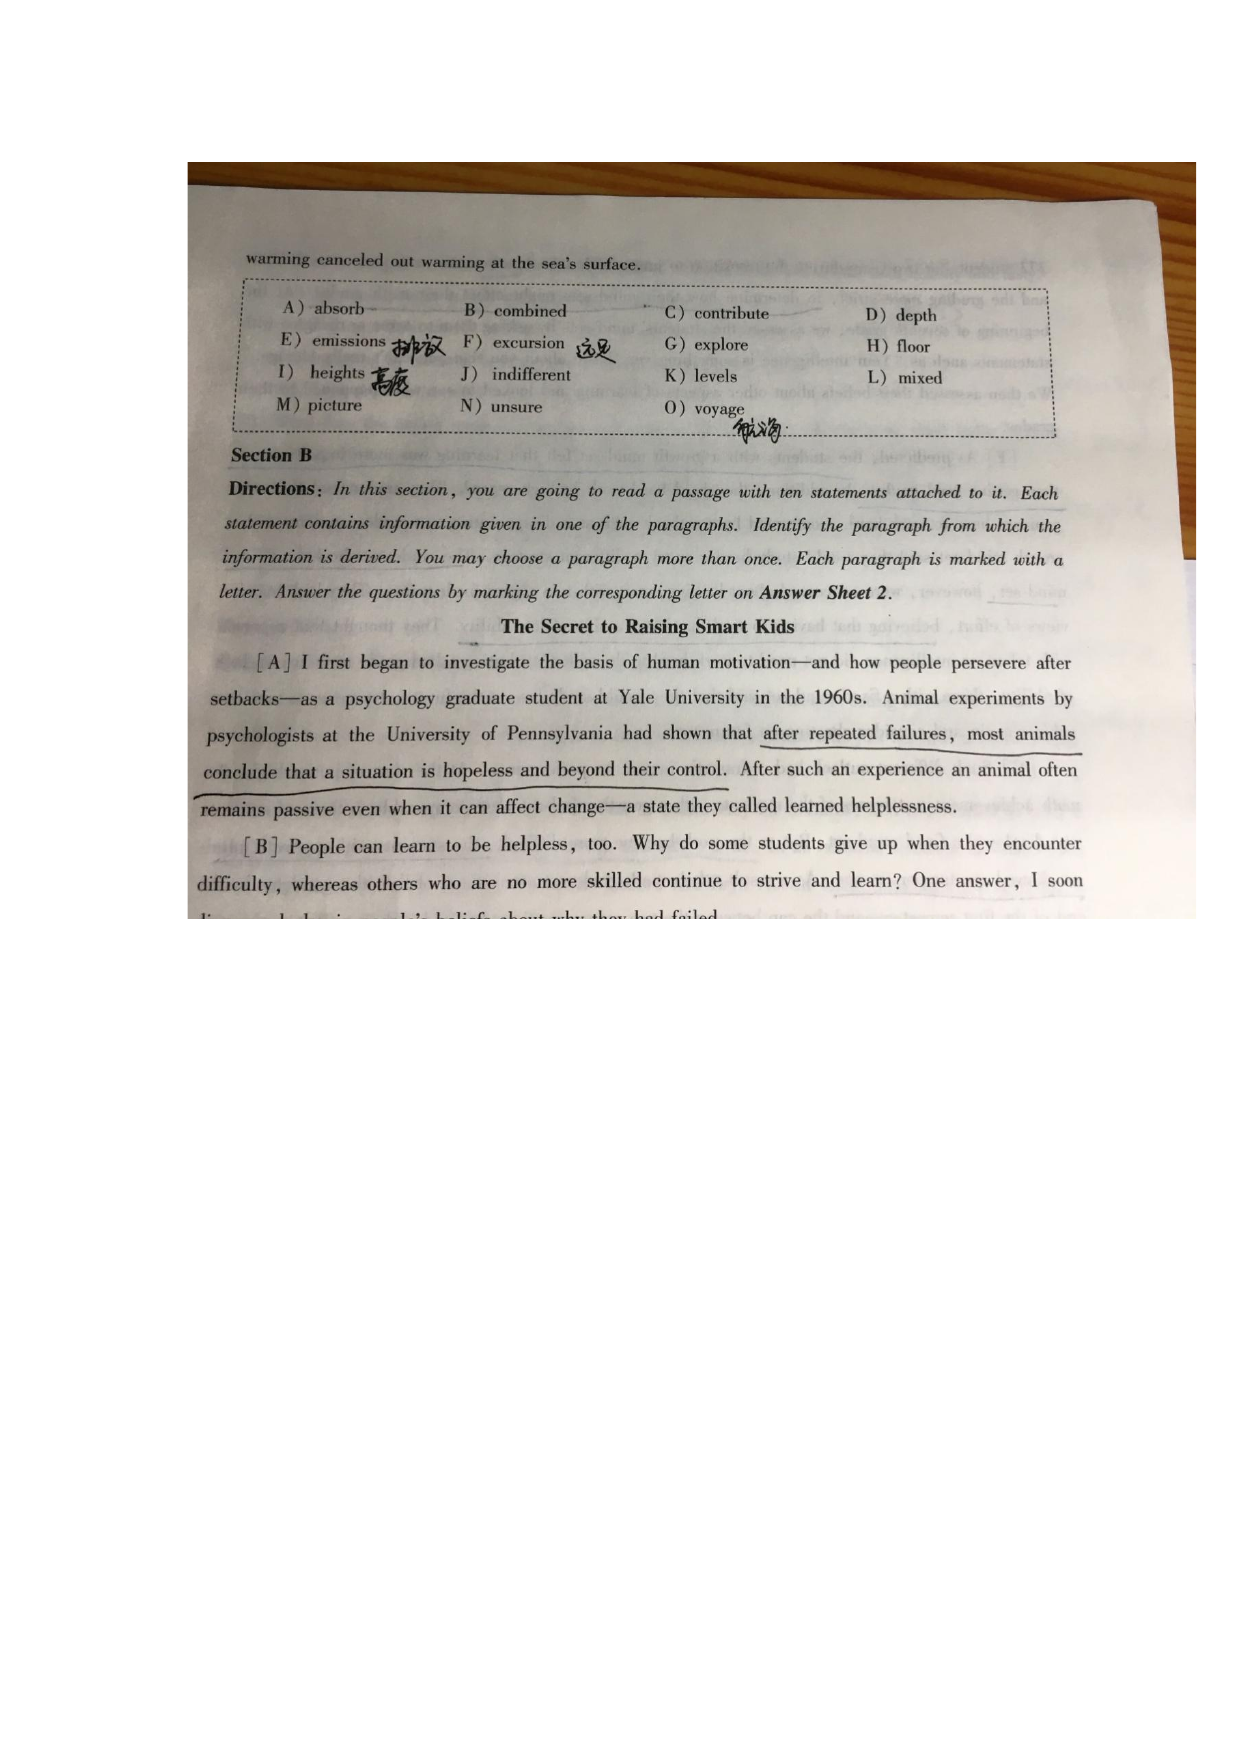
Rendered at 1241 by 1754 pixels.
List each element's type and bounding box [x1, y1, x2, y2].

picture [187, 162, 1197, 919]
